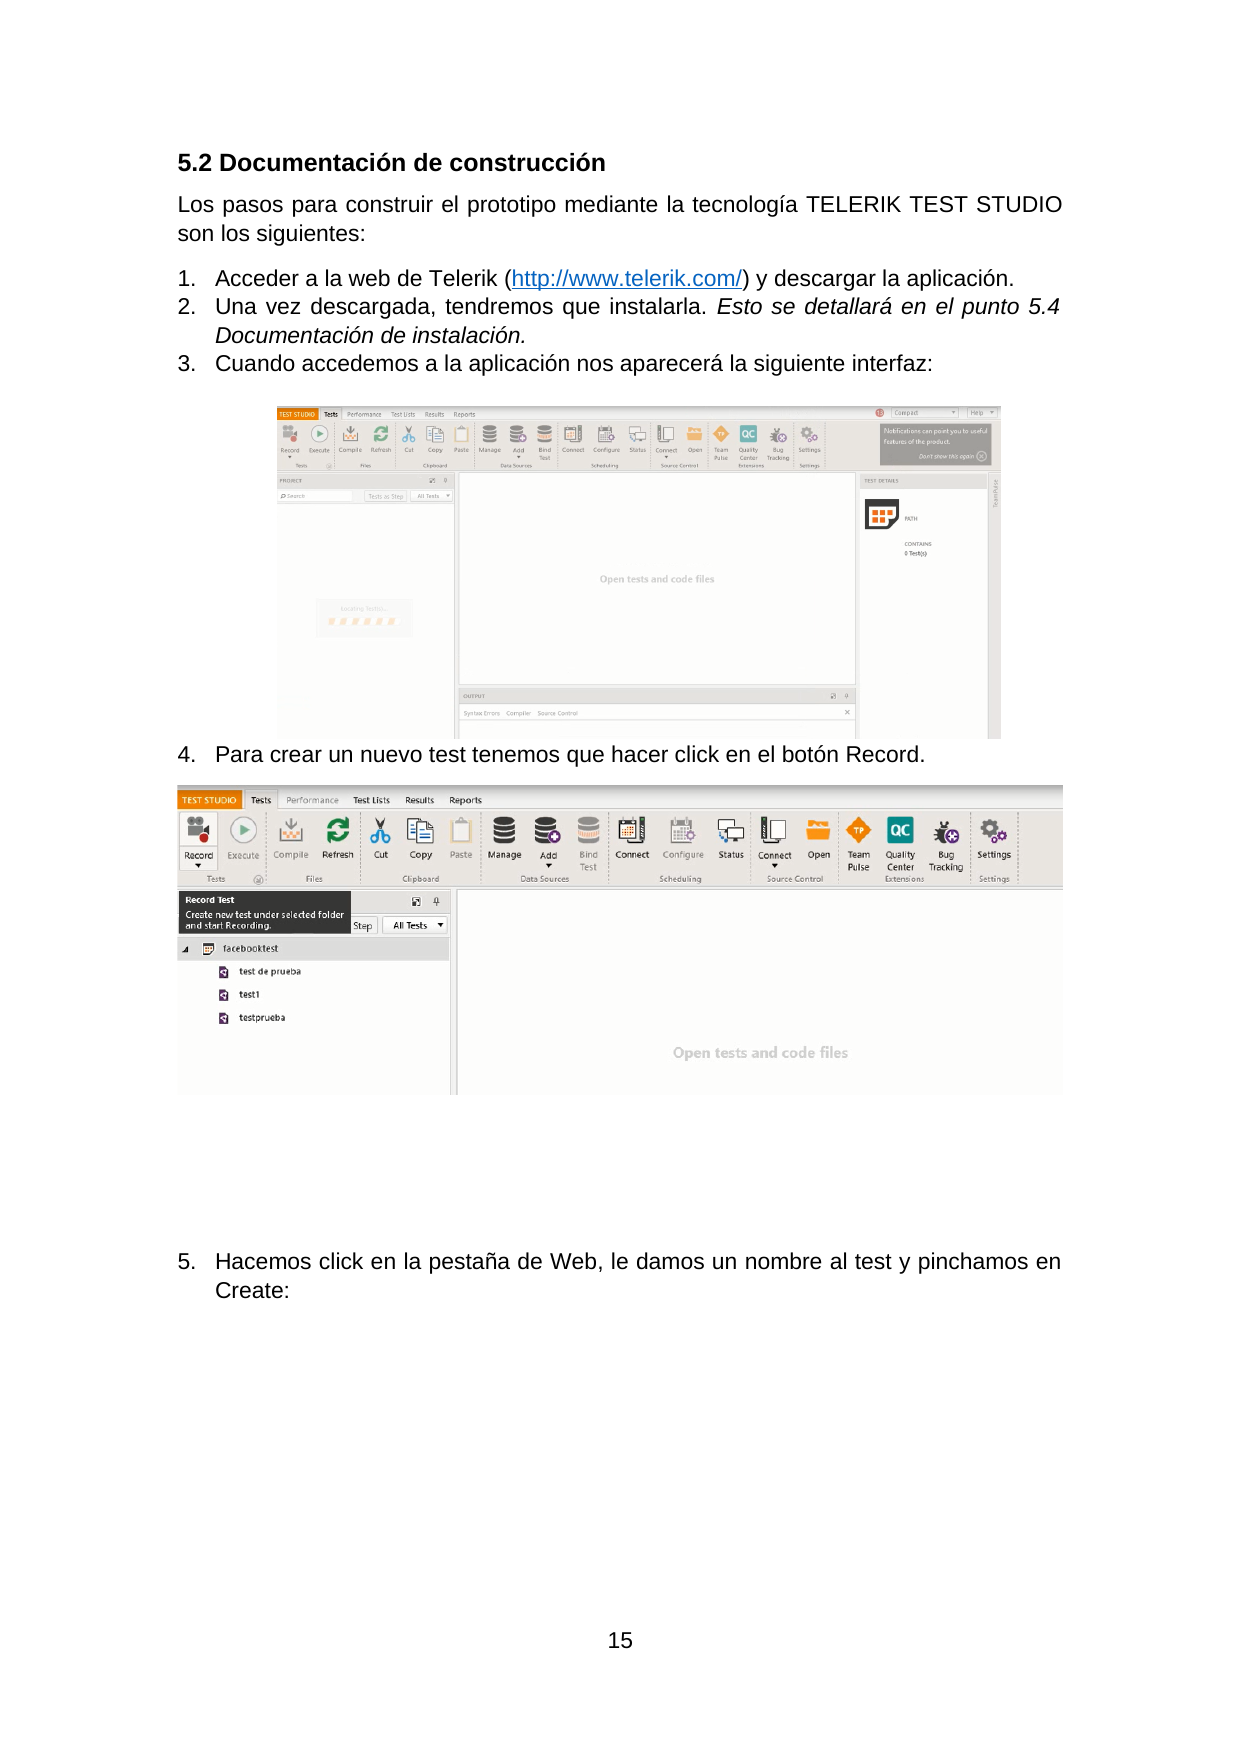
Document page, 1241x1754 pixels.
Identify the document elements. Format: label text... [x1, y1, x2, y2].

picture [177, 785, 1063, 1095]
subtitle 5.2 Documentación de construcción [177, 148, 1063, 176]
list Una vez descargada, tendremos que instalarla. Esto se detallará en el punto 5.4 Documentación de instalación. [177, 293, 1063, 348]
list Acceder a la web de Telerik (http://www.telerik.com/) y descargar la aplicación. [177, 265, 1063, 291]
list Cuando accedemos a la aplicación nos aparecerá la siguiente interfaz: [177, 350, 1063, 376]
list Para crear un nuevo test tenemos que hacer click en el botón Record. [177, 741, 1063, 767]
picture [277, 406, 1001, 739]
text Los pasos para construir el prototipo mediante la tecnología TELERIK TEST STUDIO son los siguientes: [177, 191, 1063, 246]
list Hacemos click en la pestaña de Web, le damos un nombre al test y pinchamos en Create: [177, 1248, 1063, 1303]
